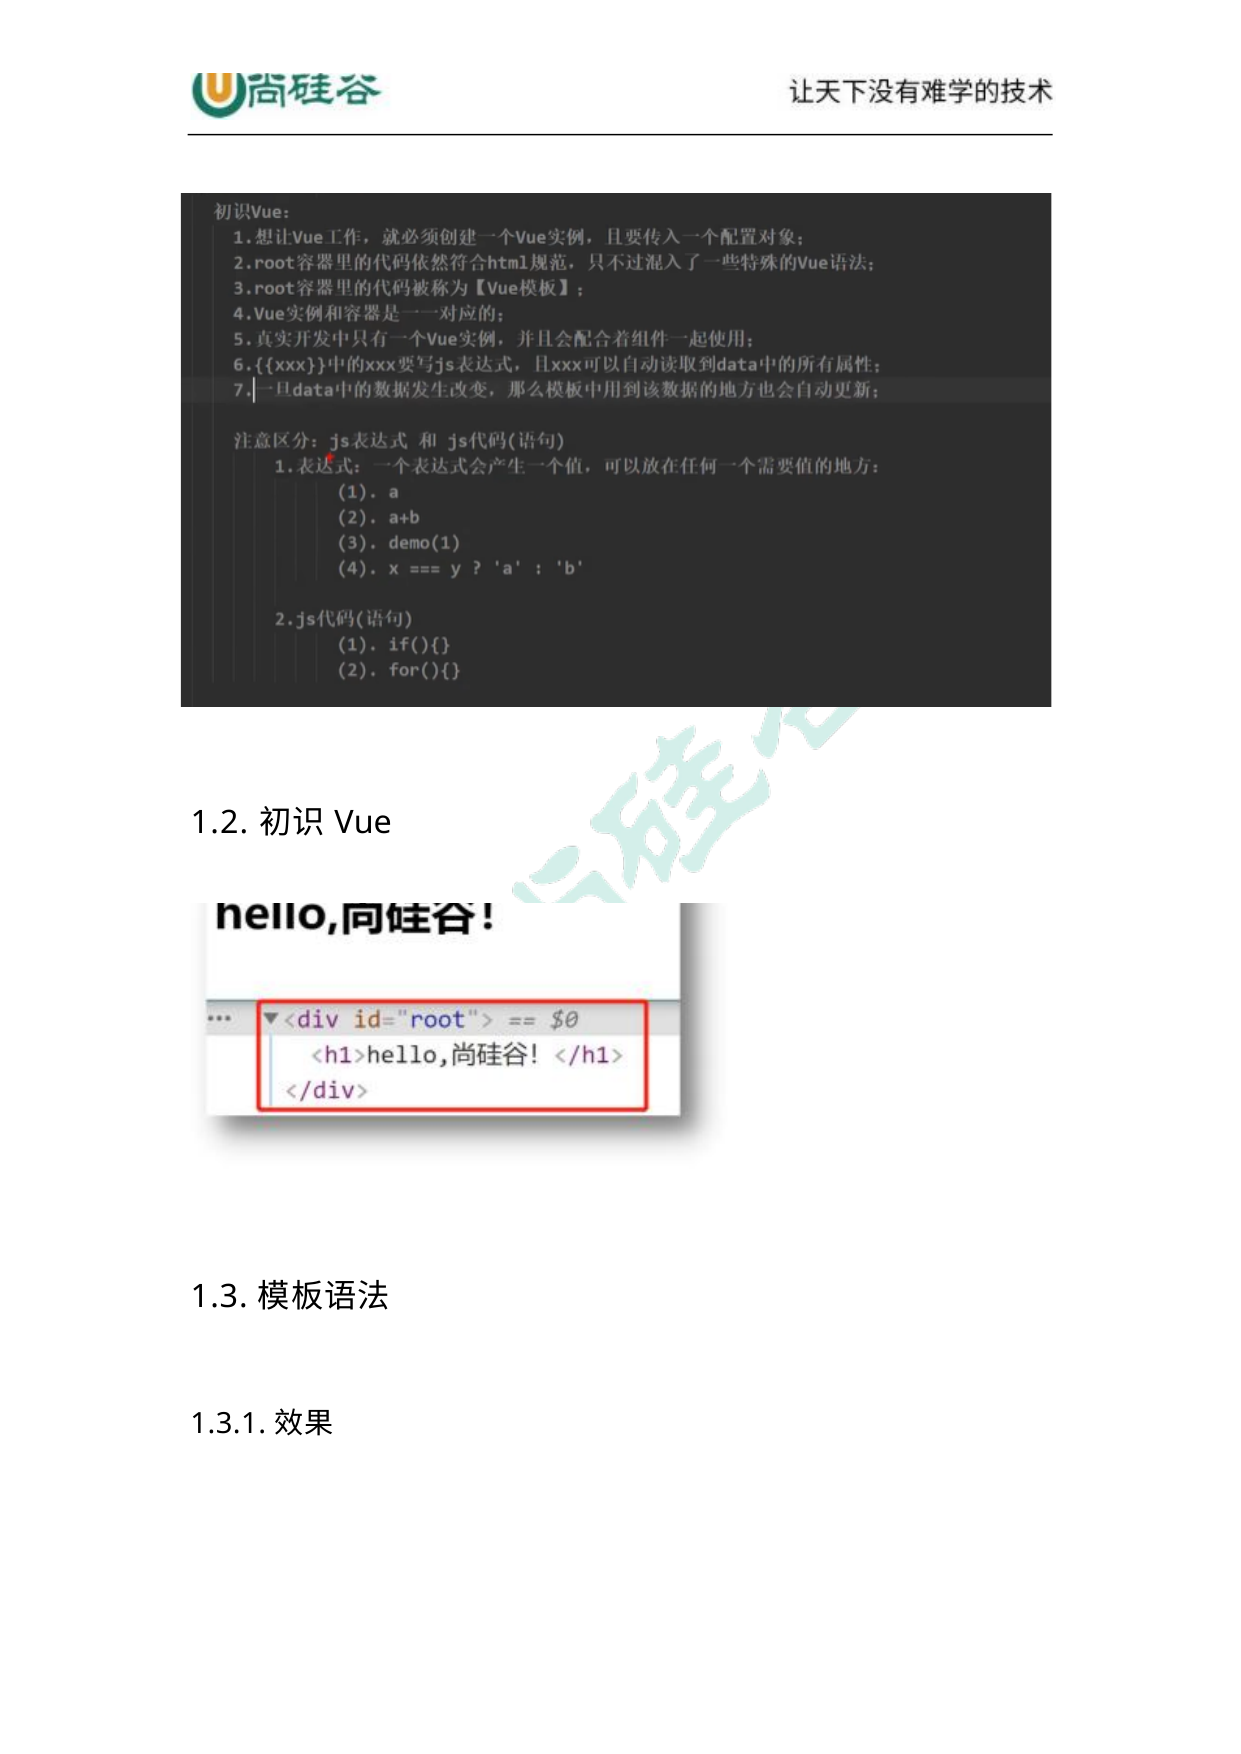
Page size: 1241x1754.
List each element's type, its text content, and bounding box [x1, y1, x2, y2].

picture [190, 73, 1056, 120]
text 1.3. 模板语法 [190, 1278, 1056, 1314]
text 1.2. 初识 Vue [190, 163, 1056, 843]
text 1.3.1. 效果 [190, 1407, 1056, 1439]
picture [179, 193, 1052, 1312]
